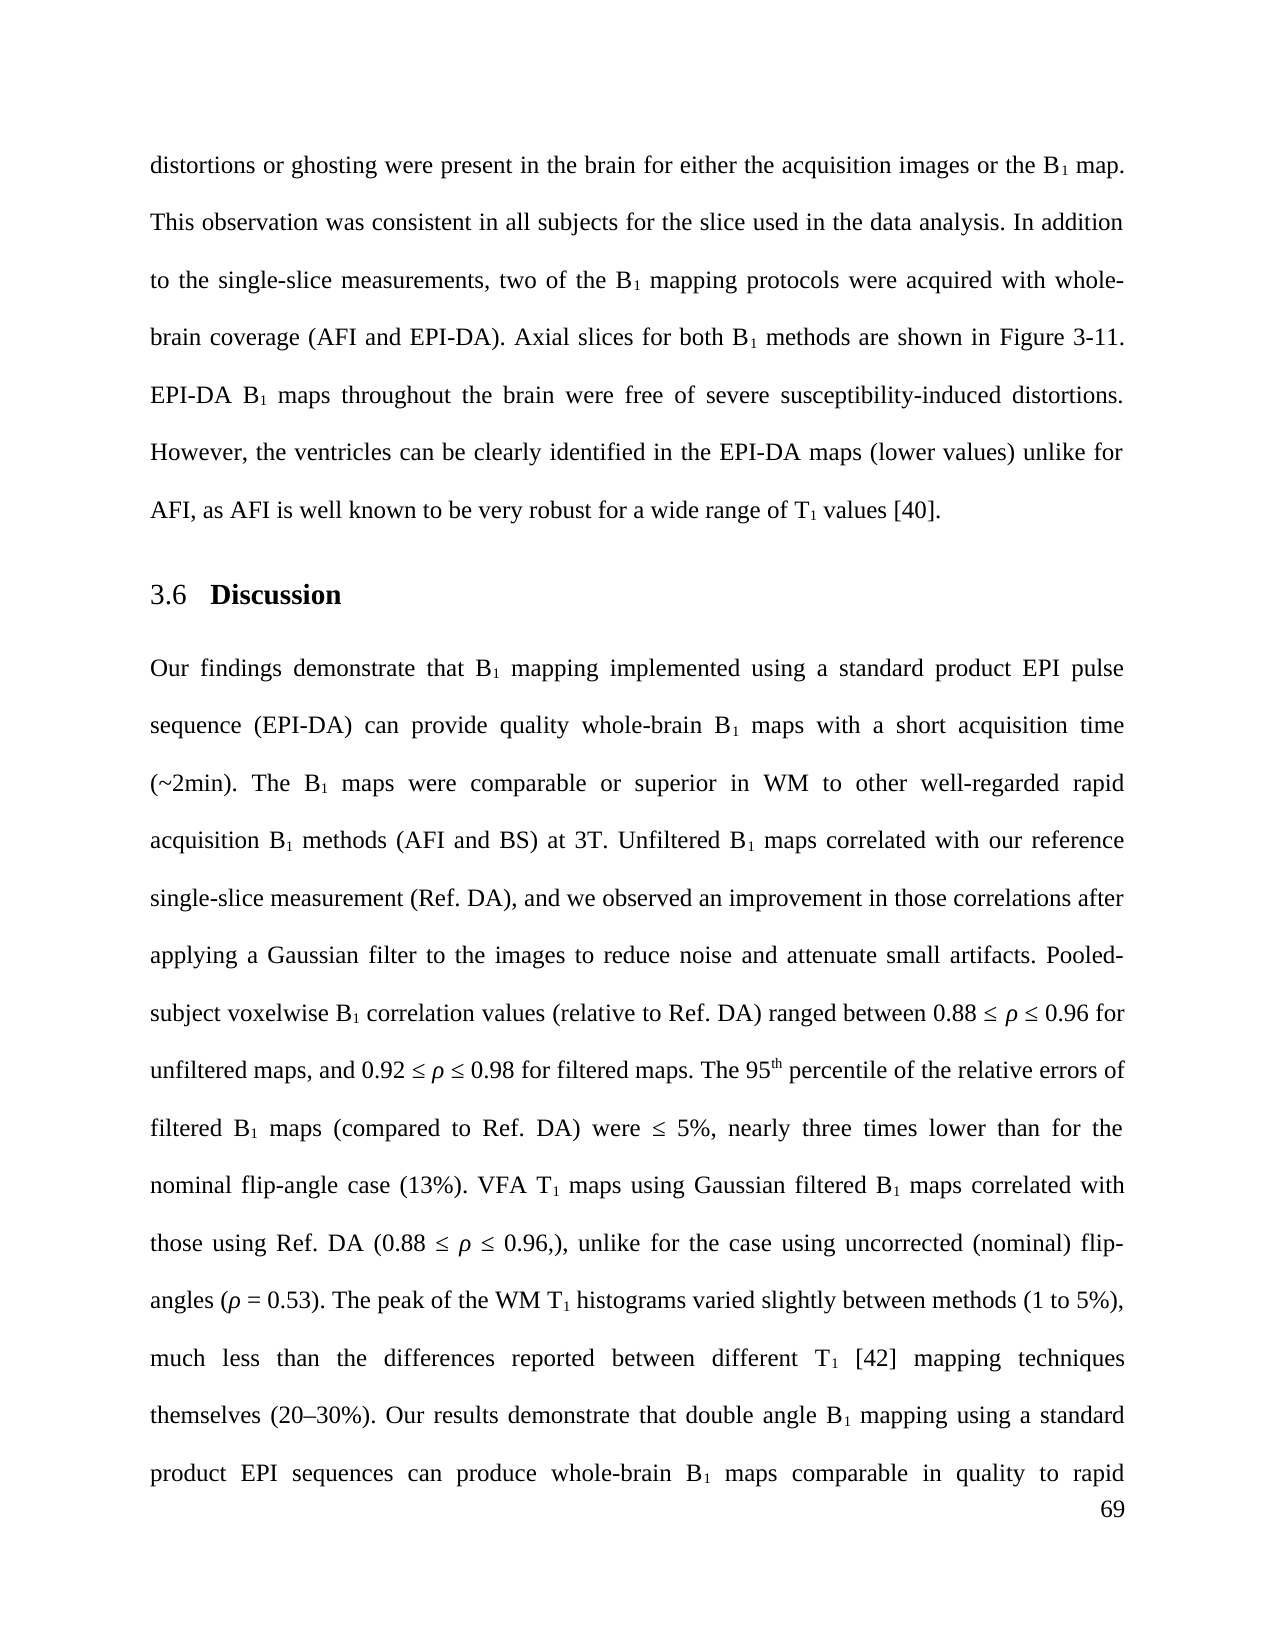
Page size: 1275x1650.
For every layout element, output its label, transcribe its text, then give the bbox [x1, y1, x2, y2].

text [150, 150, 1125, 524]
subtitle Discussion [150, 577, 1125, 611]
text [150, 653, 1125, 1487]
